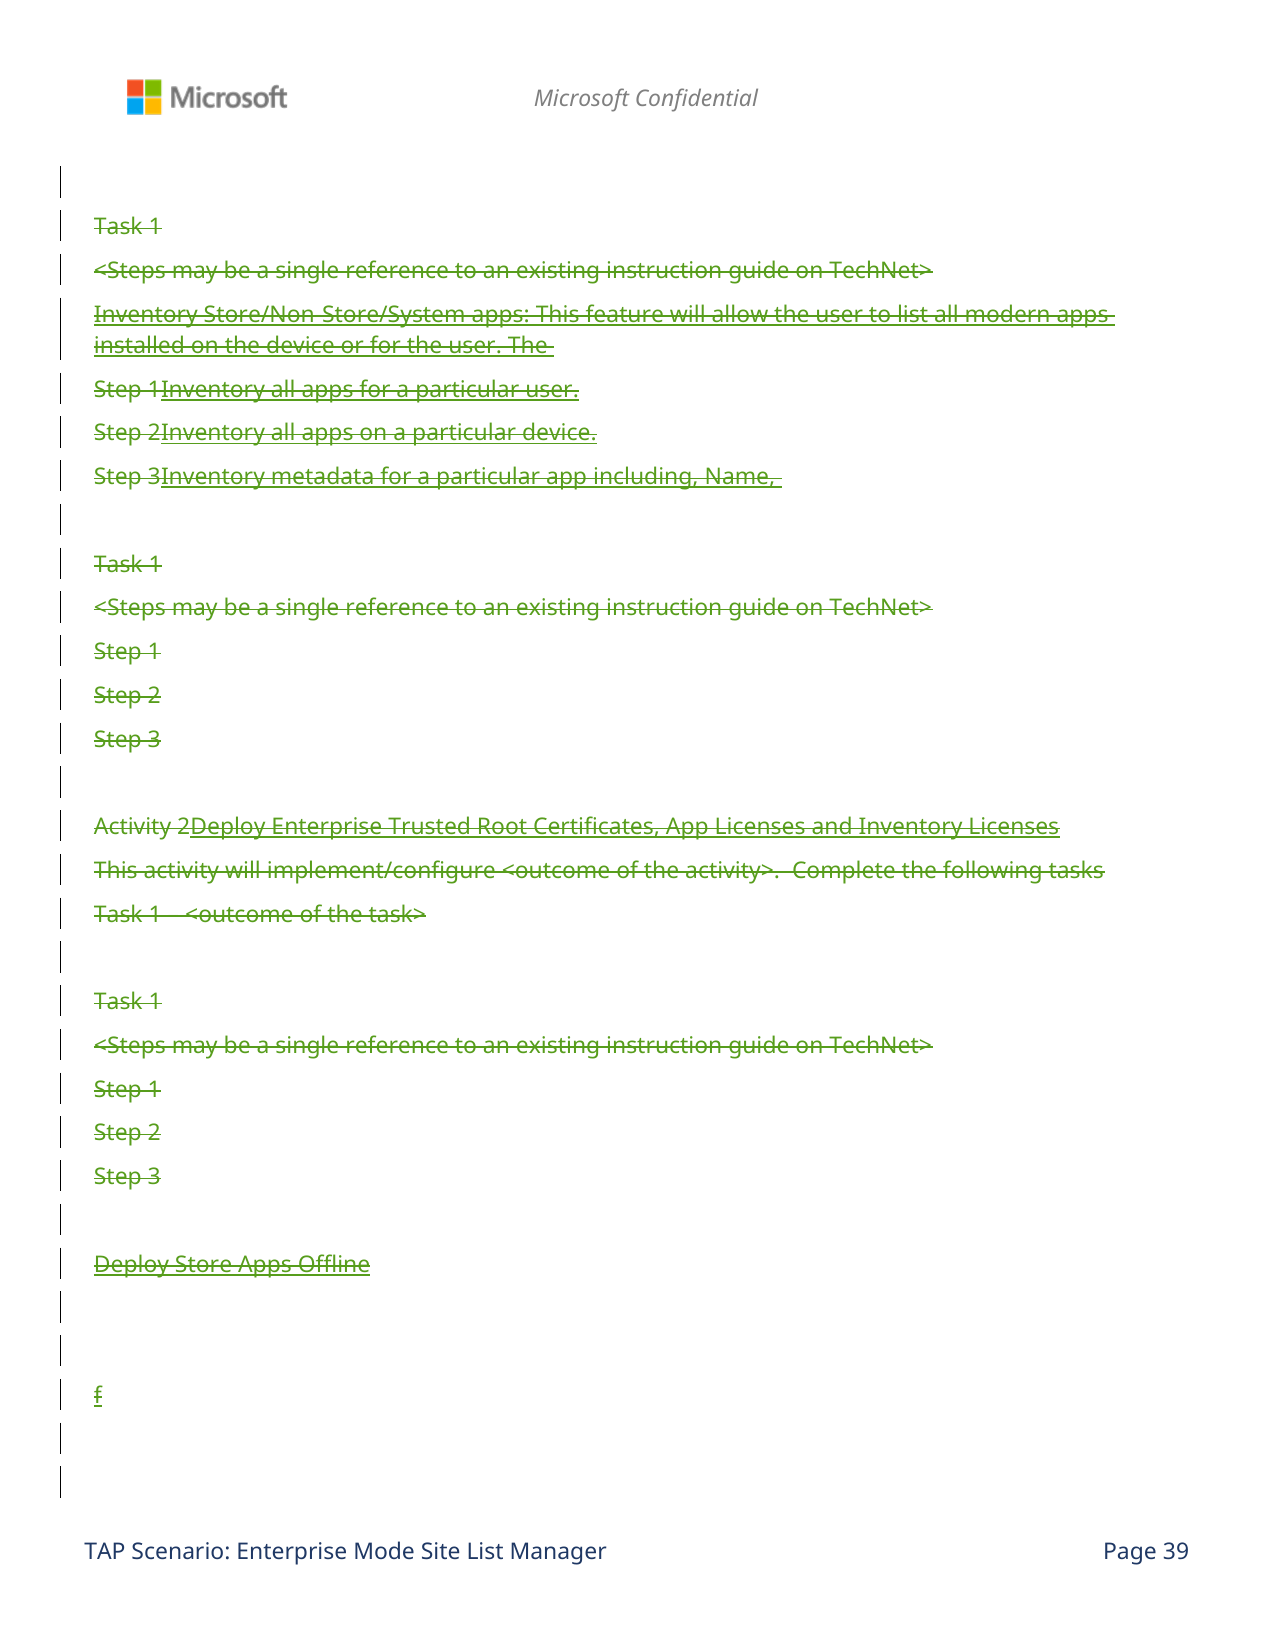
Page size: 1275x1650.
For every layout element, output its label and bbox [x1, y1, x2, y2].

picture [105, 60, 308, 135]
